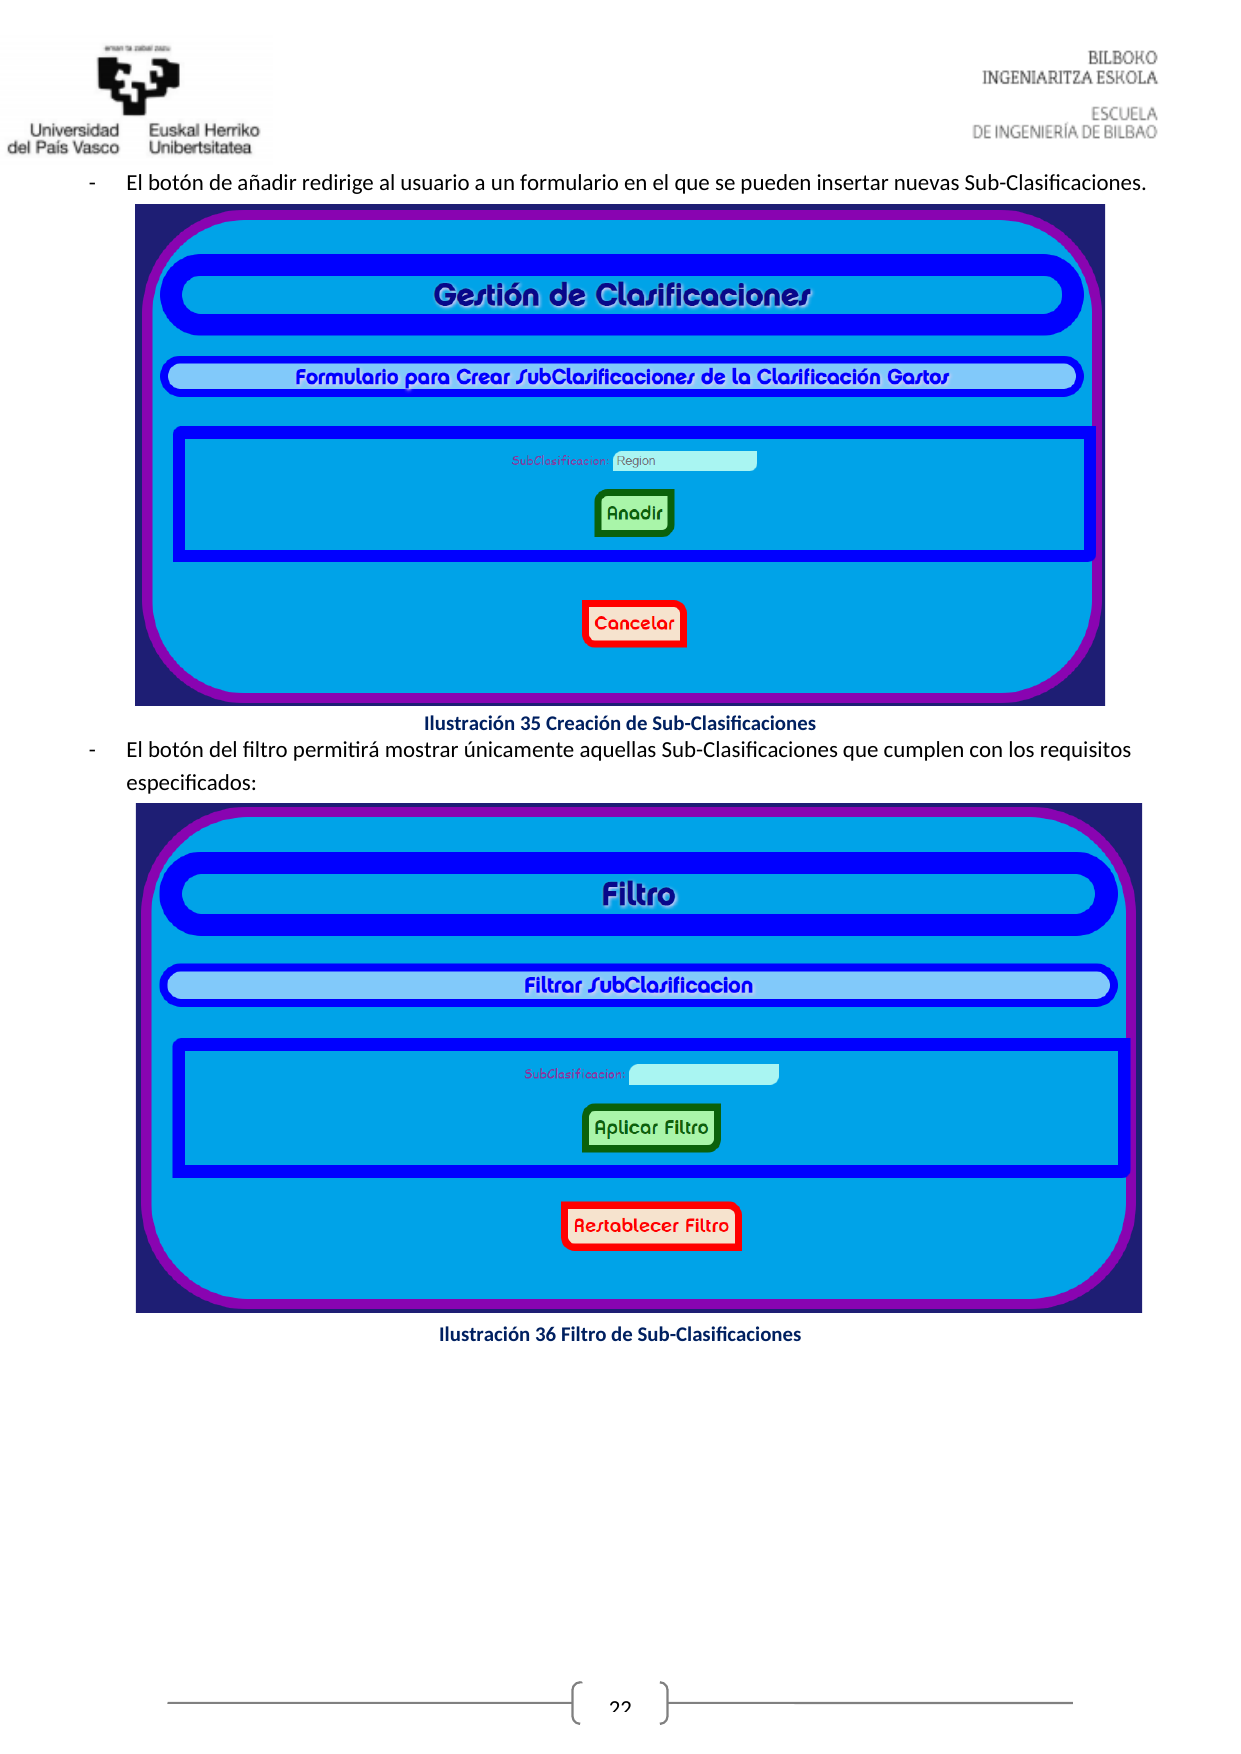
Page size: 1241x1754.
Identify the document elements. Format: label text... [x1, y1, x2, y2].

picture [135, 204, 1106, 706]
text Ilustración 36 Filtro de Sub-Clasificaciones [89, 1321, 1152, 1347]
picture [135, 803, 1143, 1313]
text Ilustración 35 Creación de Sub-Clasificaciones [89, 710, 1152, 735]
picture [0, 28, 1184, 165]
list El botón de añadir redirige al usuario a un formulario en el que se pueden insertar nuevas Sub-Clasificaciones. [89, 102, 1152, 196]
list El botón del filtro permitirá mostrar únicamente aquellas Sub-Clasificaciones que cumplen con los requisitos especificados: [89, 735, 1152, 796]
